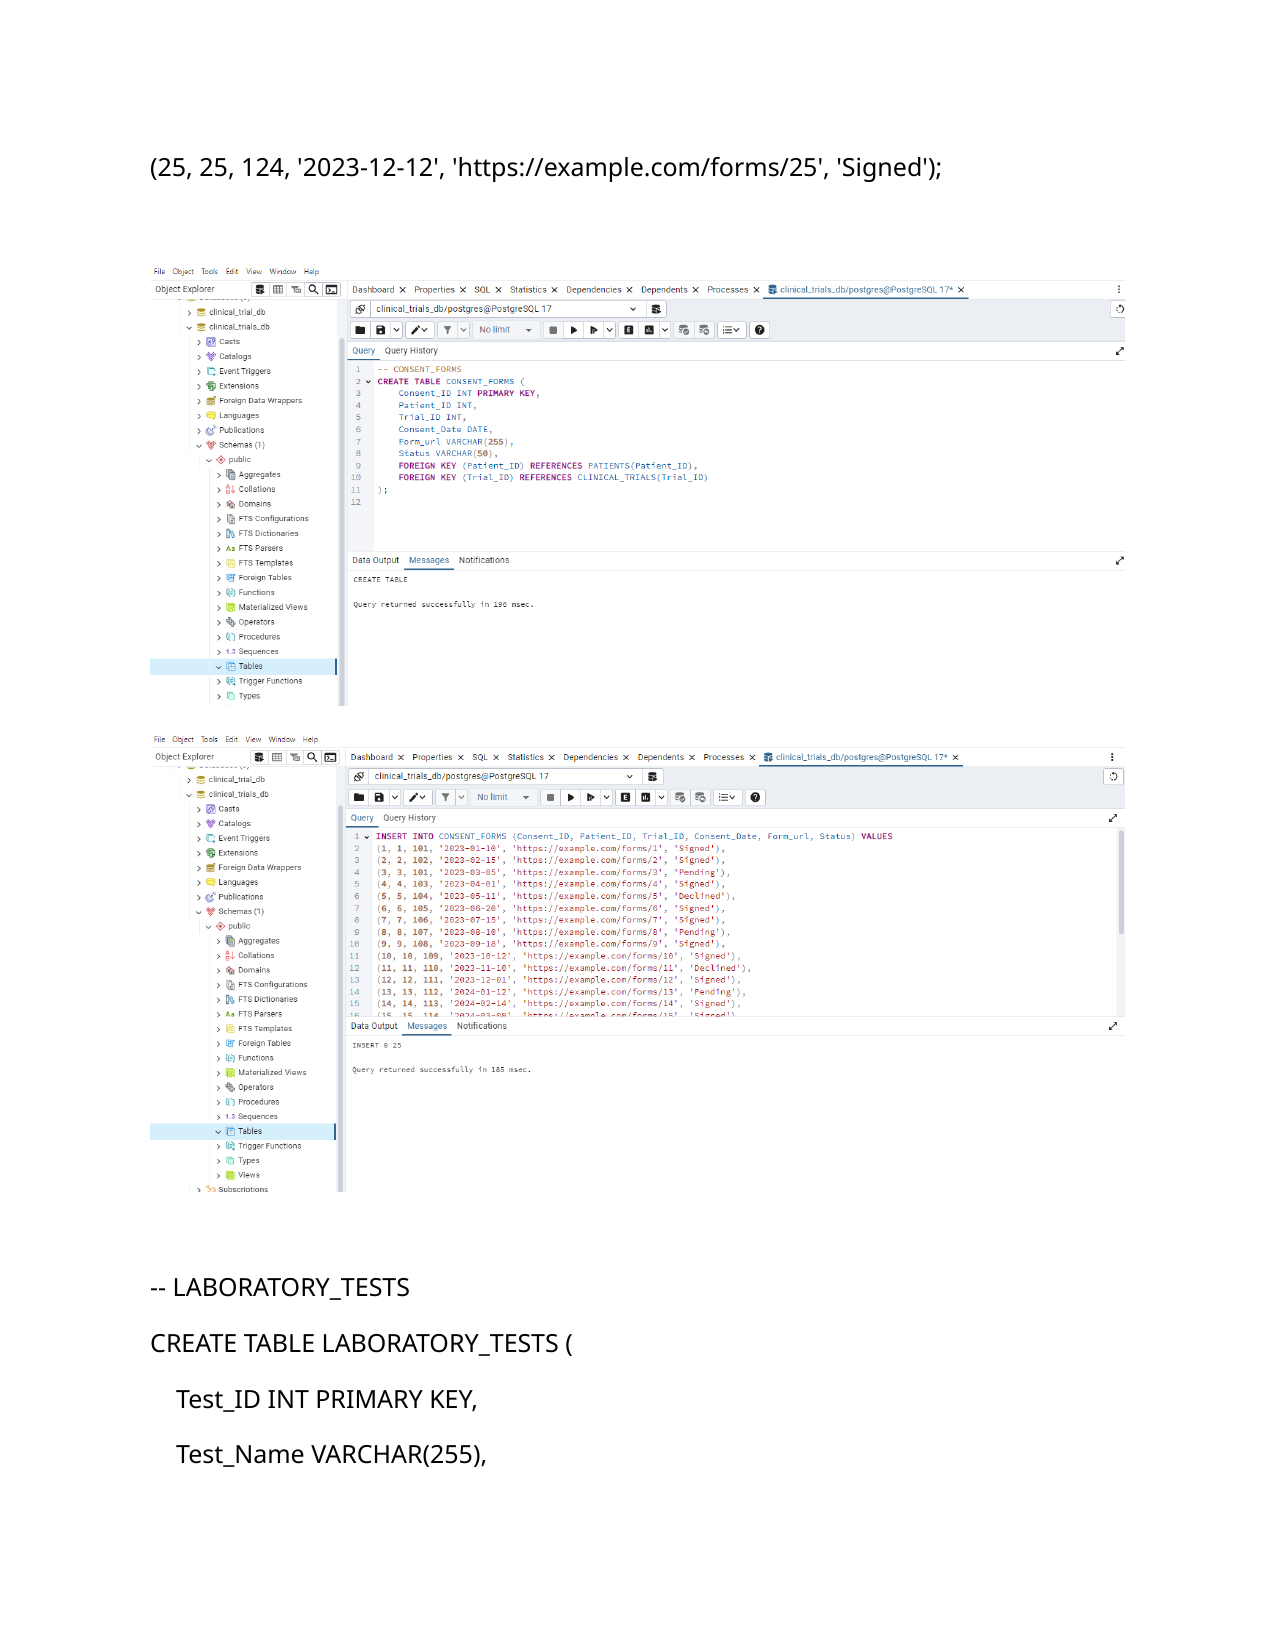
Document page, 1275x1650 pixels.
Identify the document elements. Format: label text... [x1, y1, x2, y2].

text CREATE TABLE LABORATORY_TESTS ( [150, 1326, 1125, 1359]
picture [150, 727, 1125, 1192]
text -- LABORATORY_TESTS [150, 1270, 1125, 1304]
picture [150, 261, 1125, 706]
text Test_ID INT PRIMARY KEY, [150, 1381, 1125, 1415]
text Test_Name VARCHAR(255), [150, 1437, 1125, 1471]
text (25, 25, 124, '2023-12-12', 'https://example.com/forms/25', 'Signed'); [150, 150, 1125, 184]
